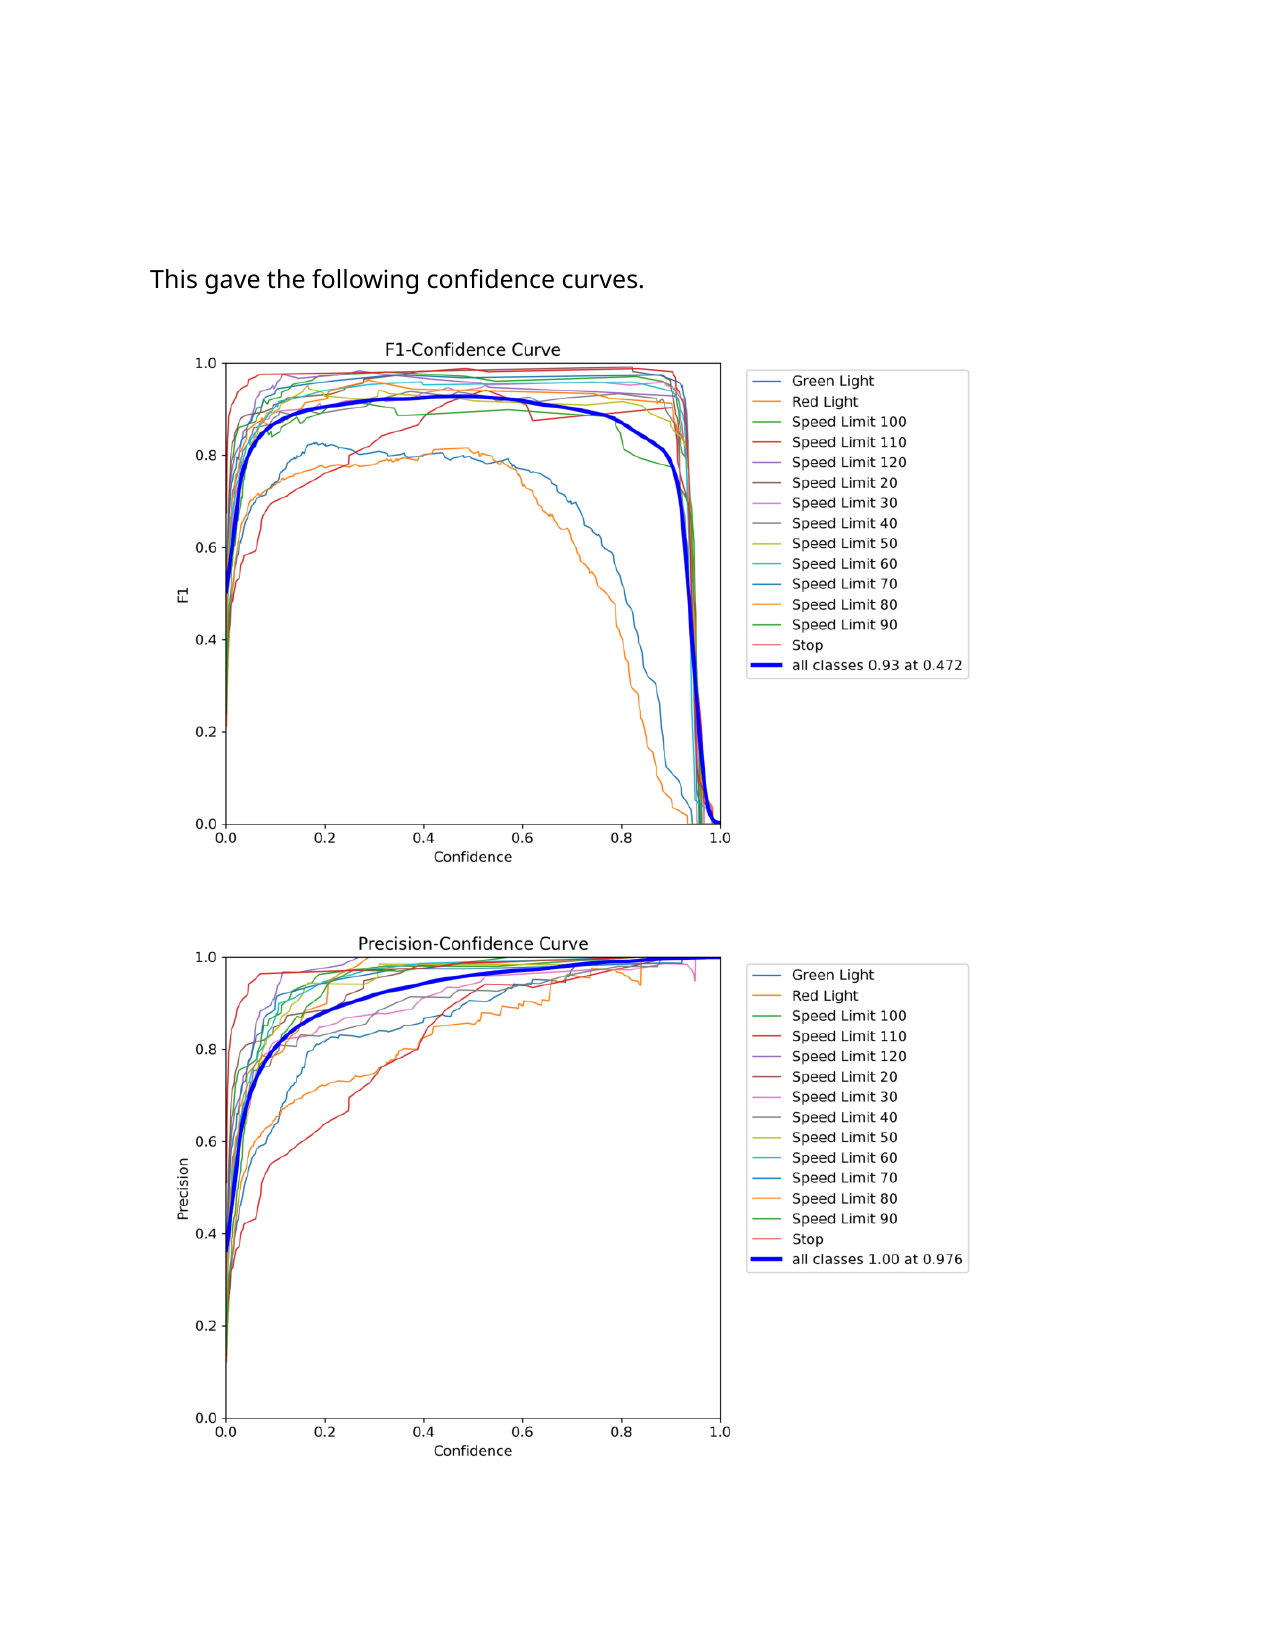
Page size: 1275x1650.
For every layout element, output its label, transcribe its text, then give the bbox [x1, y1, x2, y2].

picture [150, 317, 999, 890]
picture [150, 911, 998, 1484]
text This gave the following confidence curves. [150, 262, 1125, 296]
